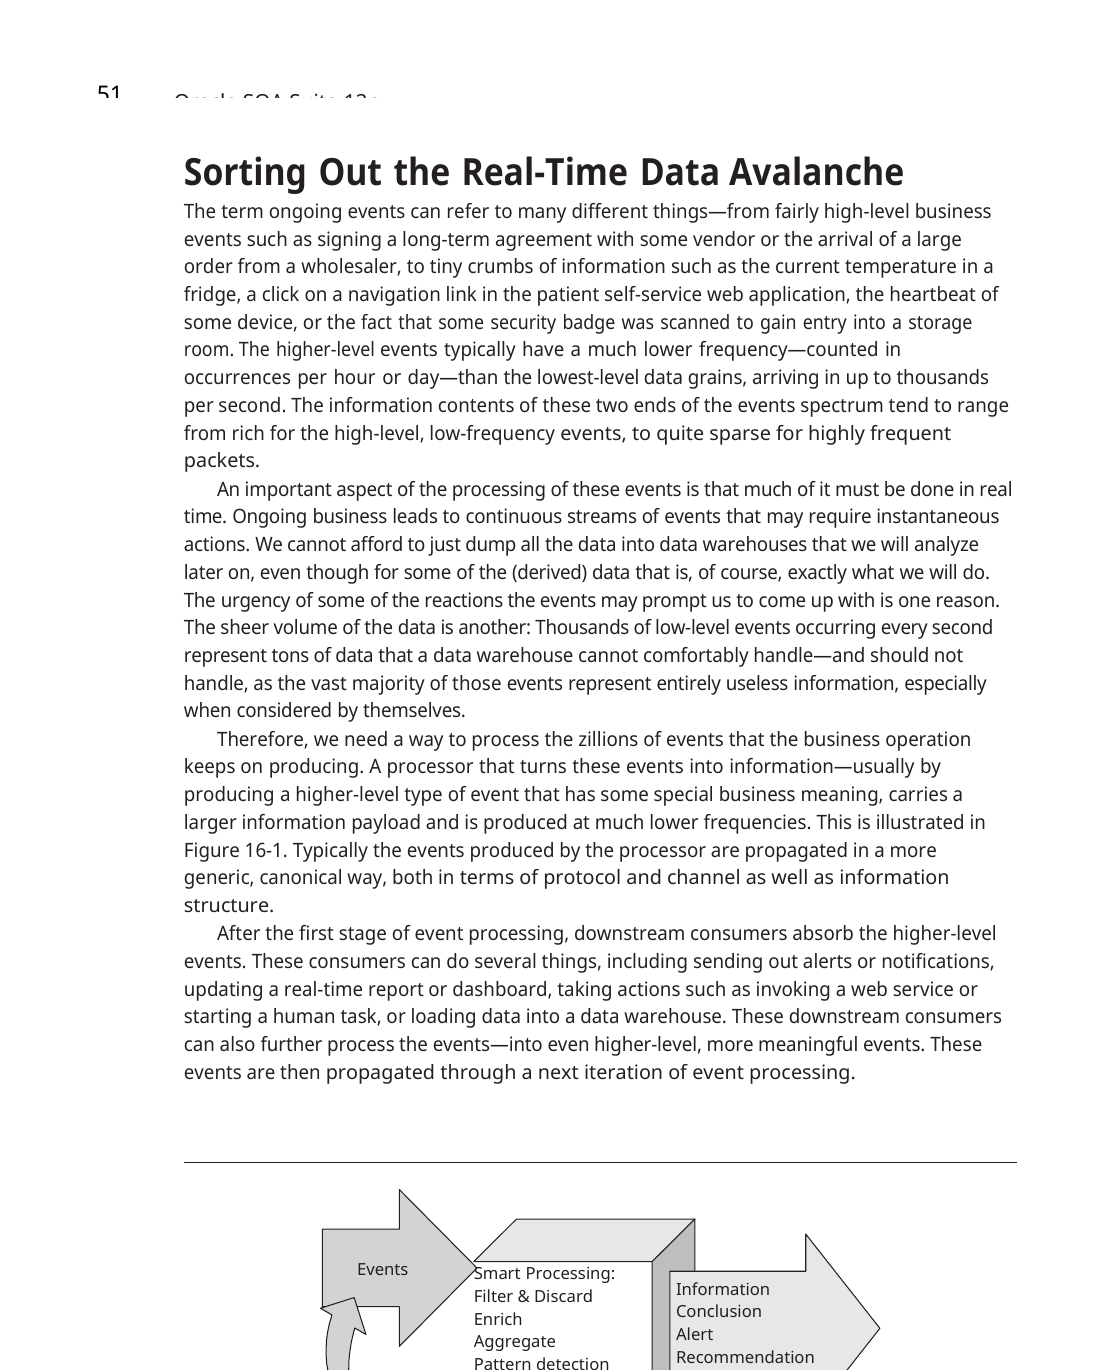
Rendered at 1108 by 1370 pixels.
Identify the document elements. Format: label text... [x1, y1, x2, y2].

text Therefore, we need a way to process the zillions of events that the business operation keeps on producing. A processor that turns these events into information—usually by producing a higher-level type of event that has some special business meaning, carries a larger information payload and is produced at much lower frequencies. This is illustrated in Figure 16-1. Typically the events produced by the processor are propagated in a more generic, canonical way, both in terms of protocol and channel as well as information structure. [184, 725, 995, 918]
text After the first stage of event processing, downstream consumers absorb the higher-level events. These consumers can do several things, including sending out alerts or notifications, updating a real-time report or dashboard, taking actions such as invoking a web service or starting a human task, or loading data into a data warehouse. These downstream consumers can also further process the events—into even higher-level, more meaningful events. These events are then propagated through a next iteration of event processing. [184, 919, 1019, 1085]
subtitle Sorting Out the Real-Time Data Avalanche [184, 145, 1107, 196]
text The term ongoing events can refer to many different things—from fairly high-level business events such as signing a long-term agreement with some vendor or the arrival of a large order from a wholesaler, to tiny crumbs of information such as the current temperature in a fridge, a click on a navigation link in the patient self-service web application, the heartbeat of some device, or the fact that some security badge was scanned to gain entry into a storage room. The higher-level events typically have a much lower frequency—counted in occurrences per hour or day—than the lowest-level data grains, arriving in up to thousands per second. The information contents of these two ends of the events spectrum tend to range from rich for the high-level, low-frequency events, to quite sparse for highly frequent packets. [184, 197, 1014, 473]
text An important aspect of the processing of these events is that much of it must be done in real time. Ongoing business leads to continuous streams of events that may require instantaneous actions. We cannot afford to just dump all the data into data warehouses that we will analyze later on, even though for some of the (derived) data that is, of course, exactly what we will do. The urgency of some of the reactions the events may prompt us to come up with is one reason. The sheer volume of the data is another: Thousands of low-level events occurring every second represent tons of data that a data warehouse cannot comfortably handle—and should not handle, as the vast majority of those events represent entirely useless information, especially when considered by themselves. [184, 475, 1018, 724]
